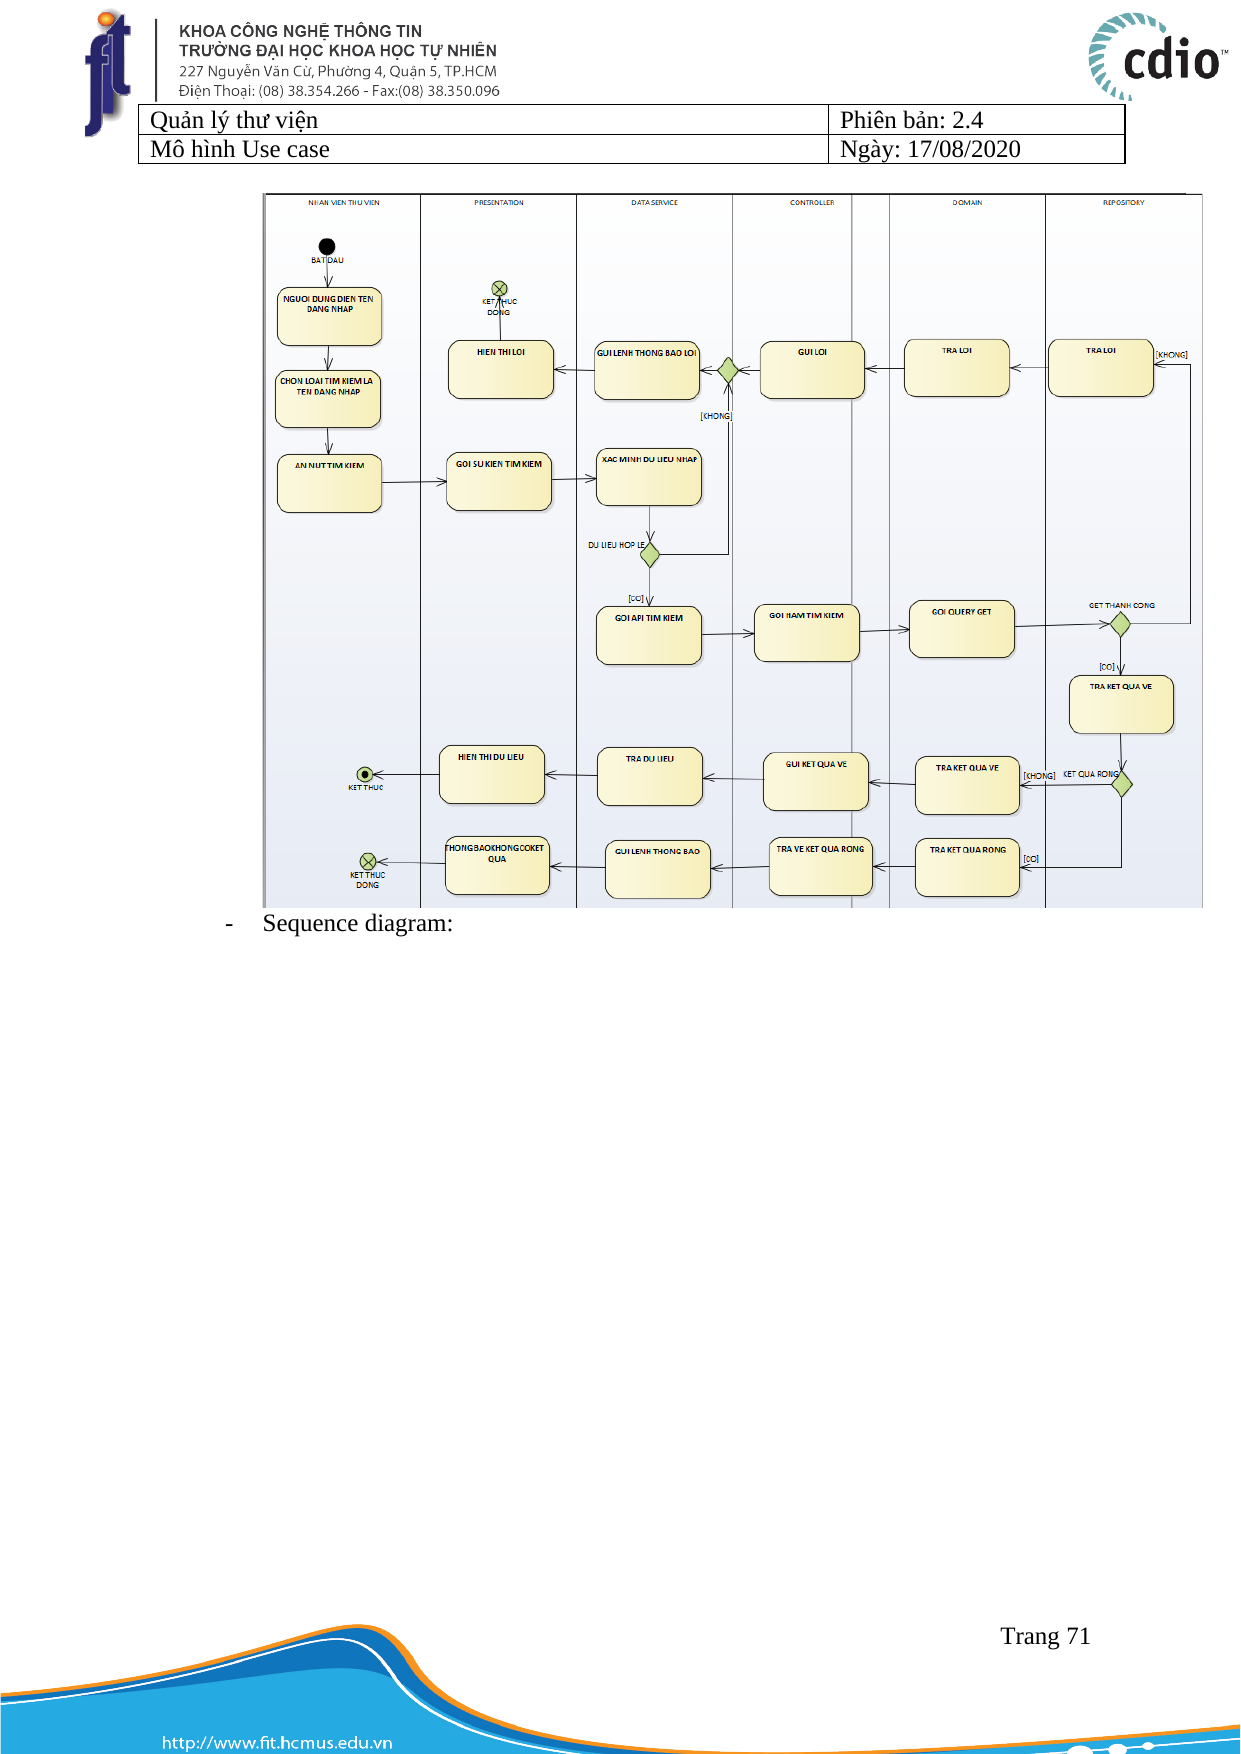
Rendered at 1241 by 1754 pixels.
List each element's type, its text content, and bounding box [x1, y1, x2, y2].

picture [262, 193, 1203, 908]
picture [61, 1, 1241, 161]
picture [829, 105, 1124, 134]
picture [829, 135, 1124, 161]
picture [0, 1621, 1241, 1754]
picture [139, 135, 828, 161]
picture [139, 105, 828, 134]
list Sequence diagram: [225, 908, 1090, 937]
